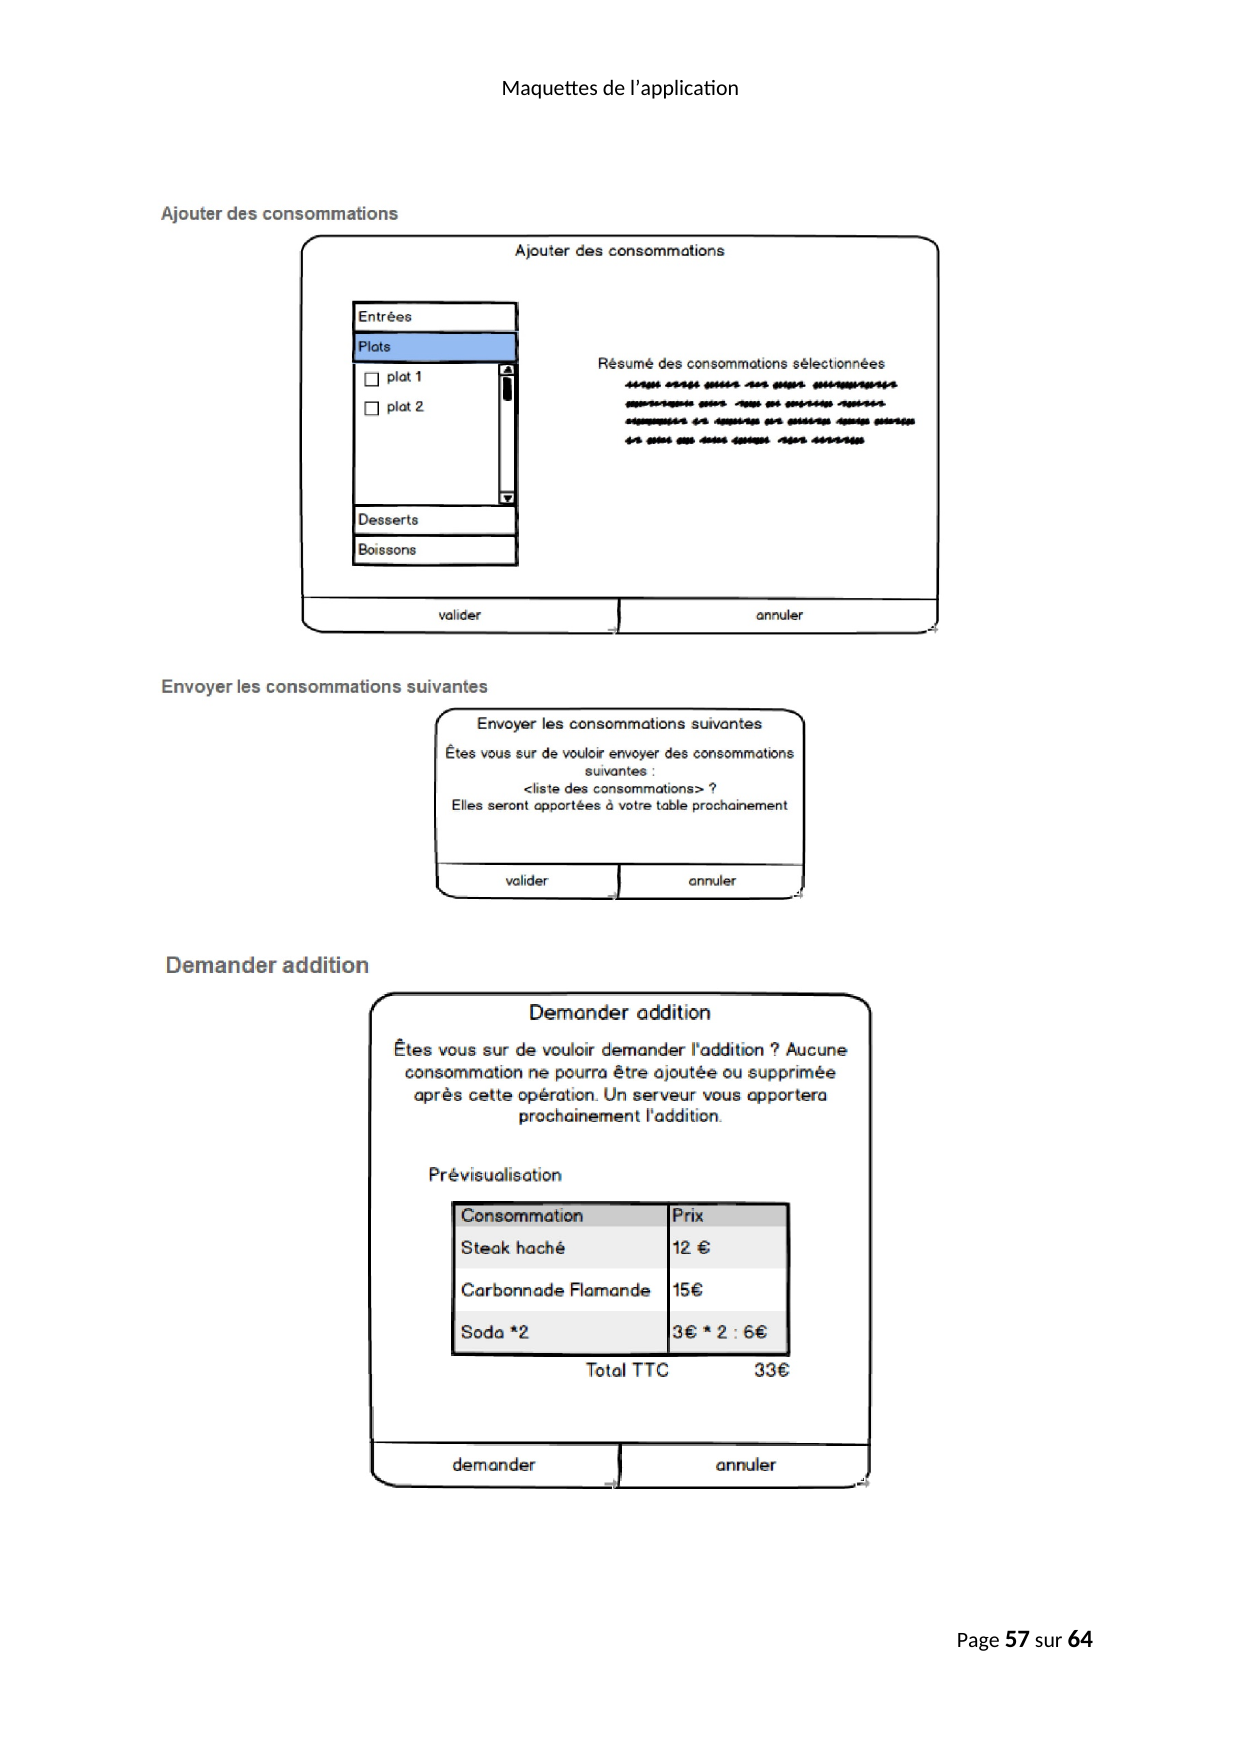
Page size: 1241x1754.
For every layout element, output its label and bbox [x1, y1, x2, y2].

picture [147, 934, 882, 1500]
picture [147, 189, 949, 648]
picture [147, 662, 814, 920]
